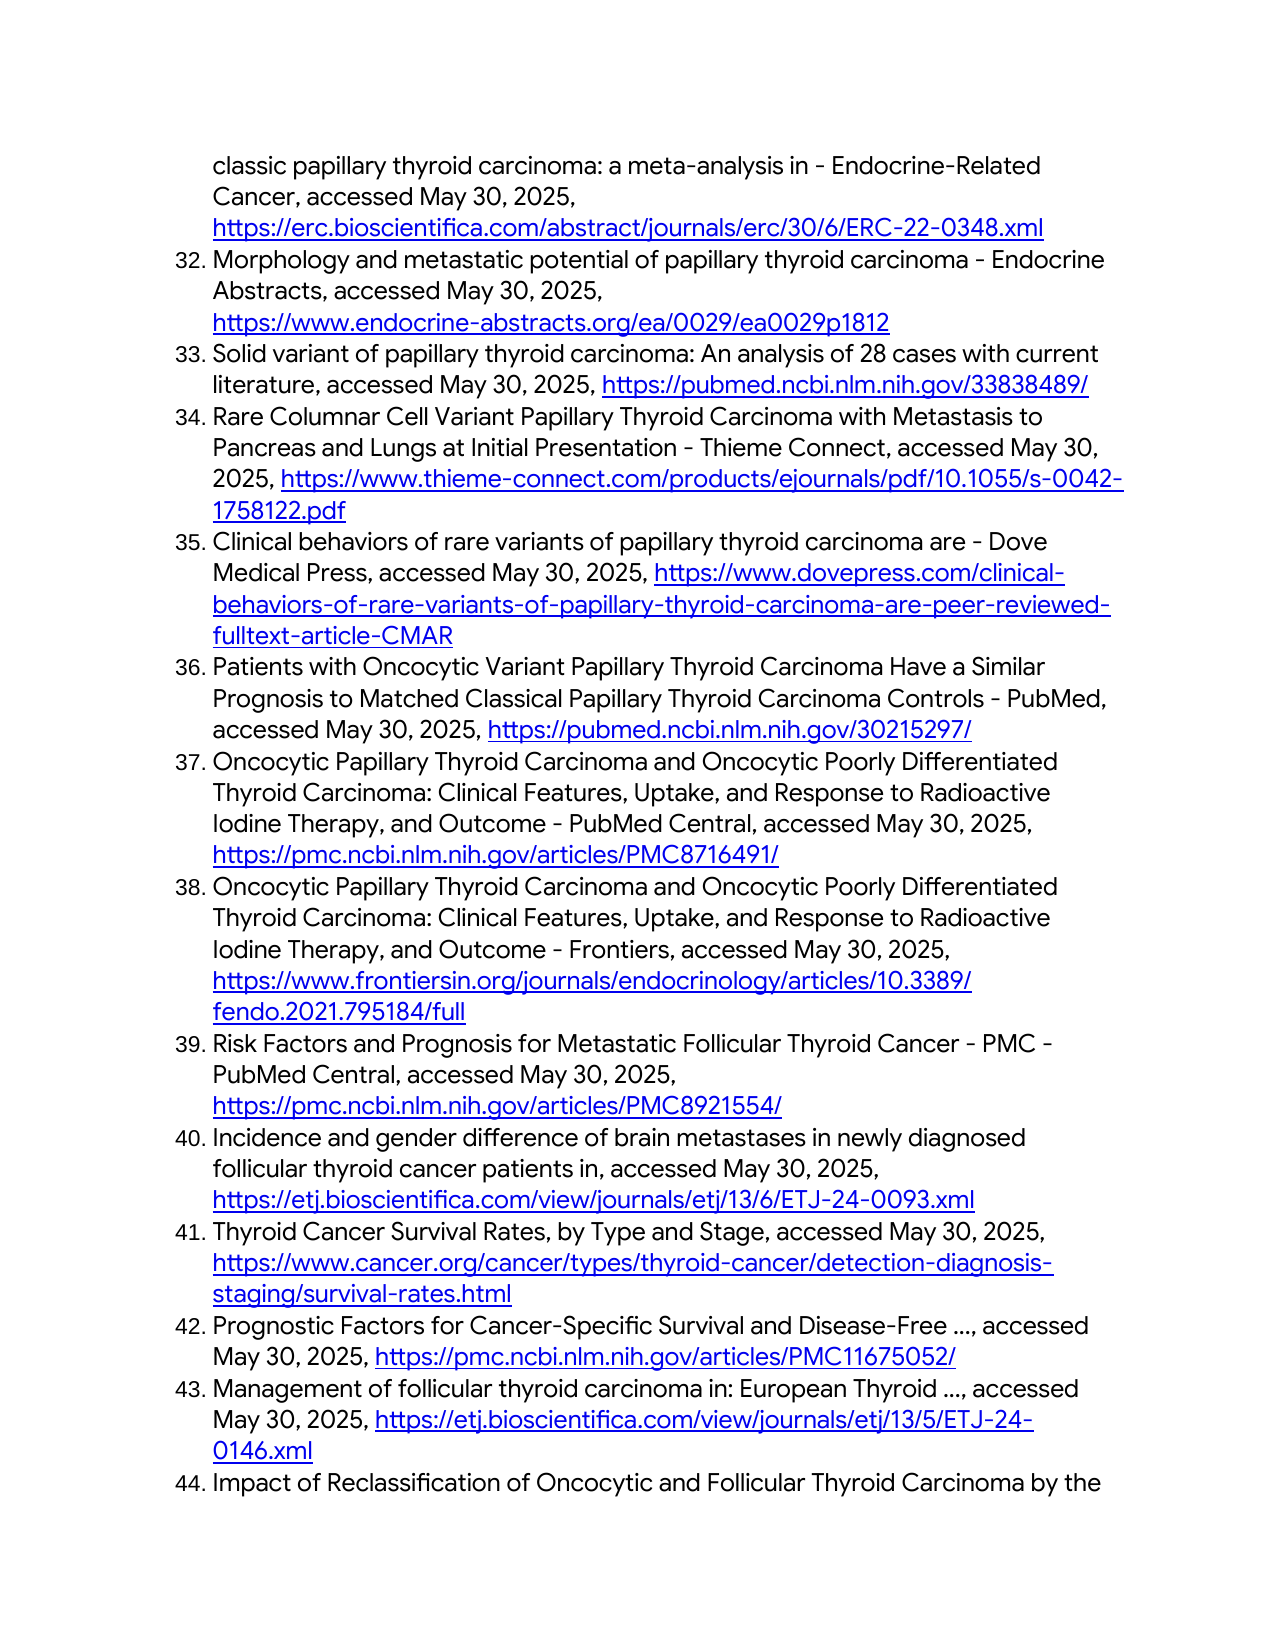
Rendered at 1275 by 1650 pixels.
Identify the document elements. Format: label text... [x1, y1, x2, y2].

list Oncocytic Papillary Thyroid Carcinoma and Oncocytic Poorly Differentiated Thyroid Carcinoma: Clinical Features, Uptake, and Response to Radioactive Iodine Therapy, and Outcome - Frontiers, accessed May 30, 2025, https://www.frontiersin.org/journals/endocrinology/articles/10.3389/fendo.2021.795184/full [175, 871, 1125, 1028]
list Rare Columnar Cell Variant Papillary Thyroid Carcinoma with Metastasis to Pancreas and Lungs at Initial Presentation - Thieme Connect, accessed May 30, 2025, https://www.thieme-connect.com/products/ejournals/pdf/10.1055/s-0042-1758122.pdf [175, 401, 1125, 526]
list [175, 1467, 1125, 1498]
list Patients with Oncocytic Variant Papillary Thyroid Carcinoma Have a Similar Prognosis to Matched Classical Papillary Thyroid Carcinoma Controls - PubMed, accessed May 30, 2025, https://pubmed.ncbi.nlm.nih.gov/30215297/ [175, 652, 1125, 746]
list Thyroid Cancer Survival Rates, by Type and Stage, accessed May 30, 2025, https://www.cancer.org/cancer/types/thyroid-cancer/detection-diagnosis-staging/survival-rates.html [175, 1216, 1125, 1310]
list Risk Factors and Prognosis for Metastatic Follicular Thyroid Cancer - PMC - PubMed Central, accessed May 30, 2025, https://pmc.ncbi.nlm.nih.gov/articles/PMC8921554/ [175, 1028, 1125, 1122]
list Prognostic Factors for Cancer-Specific Survival and Disease-Free ..., accessed May 30, 2025, https://pmc.ncbi.nlm.nih.gov/articles/PMC11675052/ [175, 1310, 1125, 1373]
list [175, 150, 1125, 244]
list Clinical behaviors of rare variants of papillary thyroid carcinoma are - Dove Medical Press, accessed May 30, 2025, https://www.dovepress.com/clinical-behaviors-of-rare-variants-of-papillary-thyroid-carcinoma-are-peer-reviewed-fulltext-article-CMAR [175, 526, 1125, 652]
list Morphology and metastatic potential of papillary thyroid carcinoma - Endocrine Abstracts, accessed May 30, 2025, https://www.endocrine-abstracts.org/ea/0029/ea0029p1812 [175, 244, 1125, 338]
list Oncocytic Papillary Thyroid Carcinoma and Oncocytic Poorly Differentiated Thyroid Carcinoma: Clinical Features, Uptake, and Response to Radioactive Iodine Therapy, and Outcome - PubMed Central, accessed May 30, 2025, https://pmc.ncbi.nlm.nih.gov/articles/PMC8716491/ [175, 746, 1125, 871]
list Solid variant of papillary thyroid carcinoma: An analysis of 28 cases with current literature, accessed May 30, 2025, https://pubmed.ncbi.nlm.nih.gov/33838489/ [175, 338, 1125, 401]
list Management of follicular thyroid carcinoma in: European Thyroid ..., accessed May 30, 2025, https://etj.bioscientifica.com/view/journals/etj/13/5/ETJ-24-0146.xml [175, 1373, 1125, 1467]
list Incidence and gender difference of brain metastases in newly diagnosed follicular thyroid cancer patients in, accessed May 30, 2025, https://etj.bioscientifica.com/view/journals/etj/13/6/ETJ-24-0093.xml [175, 1122, 1125, 1216]
